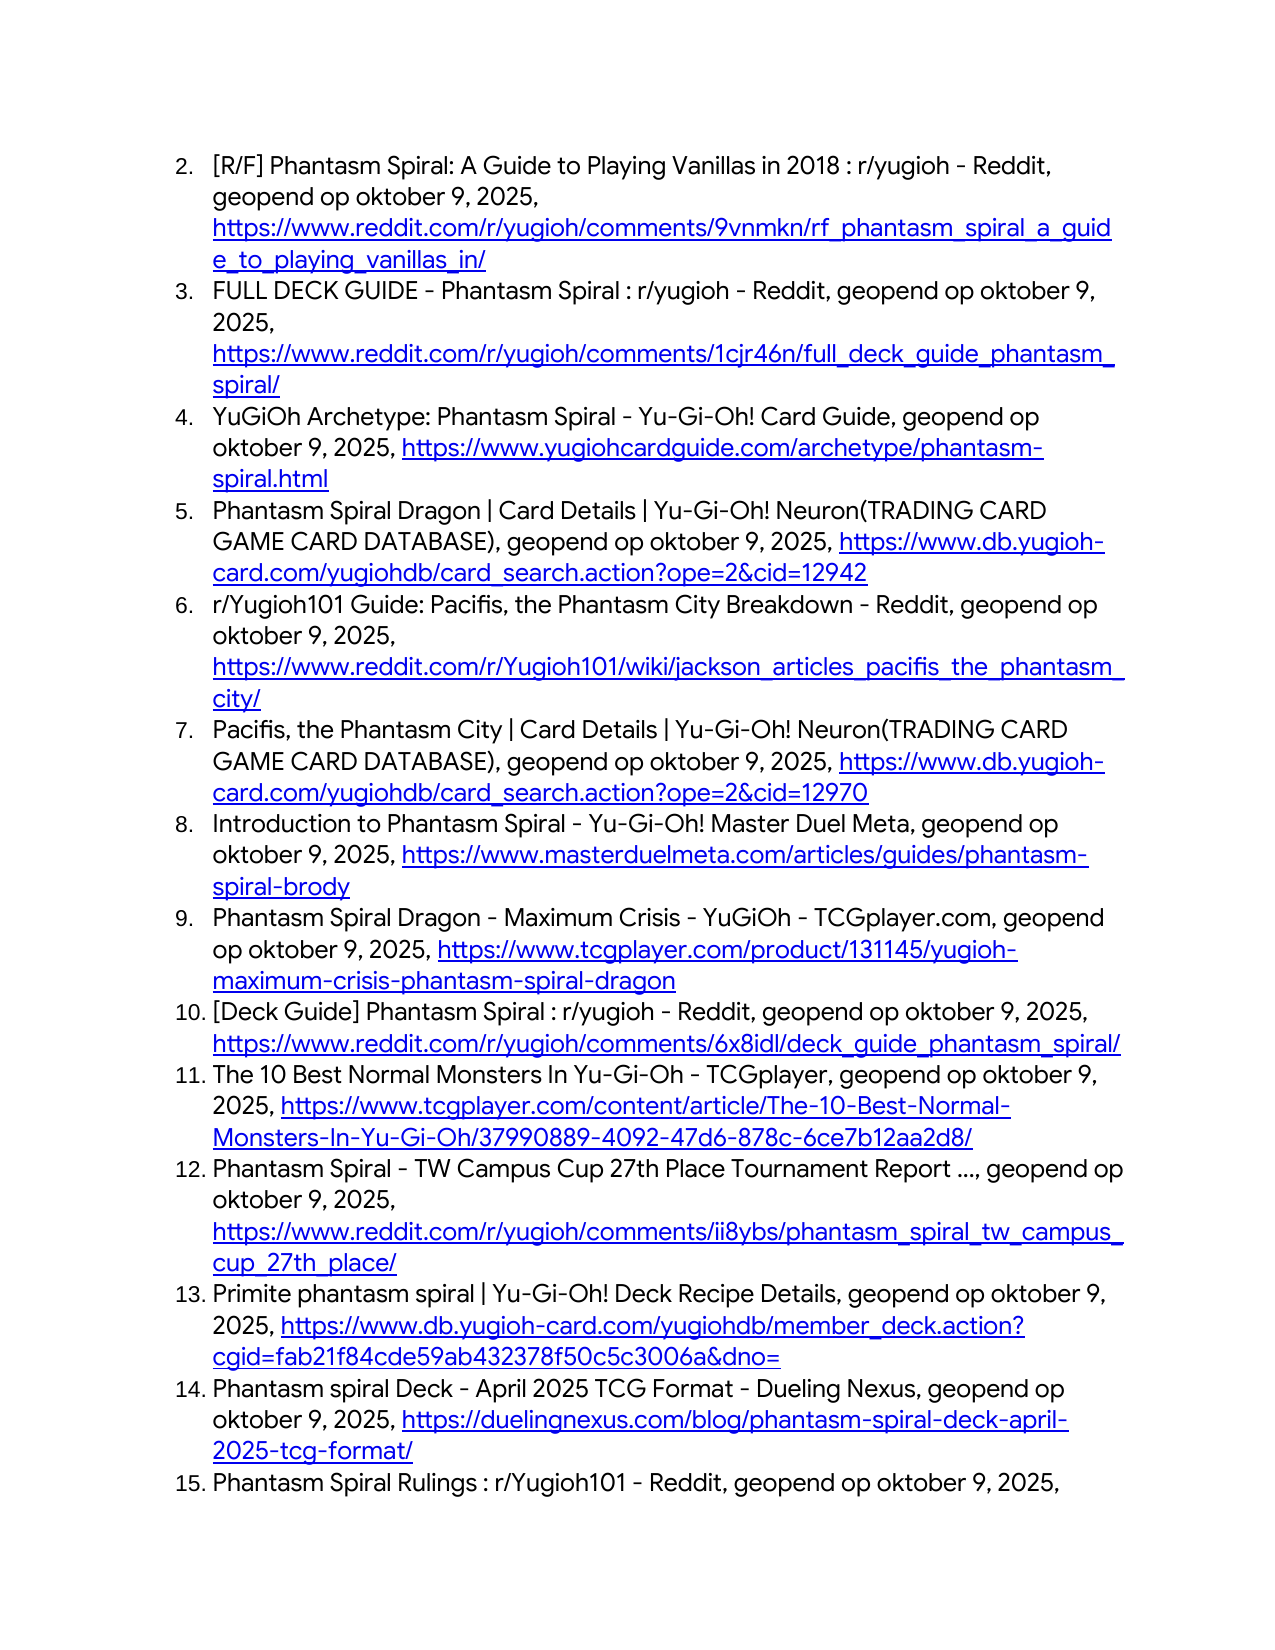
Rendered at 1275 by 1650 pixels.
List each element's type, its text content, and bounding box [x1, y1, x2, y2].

list Introduction to Phantasm Spiral - Yu-Gi-Oh! Master Duel Meta, geopend op oktober 9, 2025, https://www.masterduelmeta.com/articles/guides/phantasm-spiral-brody [175, 808, 1125, 902]
list Phantasm Spiral - TW Campus Cup 27th Place Tournament Report ..., geopend op oktober 9, 2025, https://www.reddit.com/r/yugioh/comments/ii8ybs/phantasm_spiral_tw_campus_cup_27th_place/ [175, 1153, 1125, 1279]
list Phantasm Spiral Dragon | Card Details | Yu-Gi-Oh! Neuron(TRADING CARD GAME CARD DATABASE), geopend op oktober 9, 2025, https://www.db.yugioh-card.com/yugiohdb/card_search.action?ope=2&cid=12942 [175, 495, 1125, 589]
list [R/F] Phantasm Spiral: A Guide to Playing Vanillas in 2018 : r/yugioh - Reddit, geopend op oktober 9, 2025, https://www.reddit.com/r/yugioh/comments/9vnmkn/rf_phantasm_spiral_a_guide_to_playing_vanillas_in/ [175, 150, 1125, 275]
list r/Yugioh101 Guide: Pacifis, the Phantasm City Breakdown - Reddit, geopend op oktober 9, 2025, https://www.reddit.com/r/Yugioh101/wiki/jackson_articles_pacifis_the_phantasm_city/ [175, 589, 1125, 714]
list Phantasm Spiral Dragon - Maximum Crisis - YuGiOh - TCGplayer.com, geopend op oktober 9, 2025, https://www.tcgplayer.com/product/131145/yugioh-maximum-crisis-phantasm-spiral-dragon [175, 902, 1125, 997]
list YuGiOh Archetype: Phantasm Spiral - Yu-Gi-Oh! Card Guide, geopend op oktober 9, 2025, https://www.yugiohcardguide.com/archetype/phantasm-spiral.html [175, 401, 1125, 495]
list Phantasm spiral Deck - April 2025 TCG Format - Dueling Nexus, geopend op oktober 9, 2025, https://duelingnexus.com/blog/phantasm-spiral-deck-april-2025-tcg-format/ [175, 1373, 1125, 1467]
list Primite phantasm spiral | Yu-Gi-Oh! Deck Recipe Details, geopend op oktober 9, 2025, https://www.db.yugioh-card.com/yugiohdb/member_deck.action?cgid=fab21f84cde59ab432378f50c5c3006a&dno= [175, 1279, 1125, 1373]
list The 10 Best Normal Monsters In Yu-Gi-Oh - TCGplayer, geopend op oktober 9, 2025, https://www.tcgplayer.com/content/article/The-10-Best-Normal-Monsters-In-Yu-Gi-Oh/37990889-4092-47d6-878c-6ce7b12aa2d8/ [175, 1059, 1125, 1153]
list FULL DECK GUIDE - Phantasm Spiral : r/yugioh - Reddit, geopend op oktober 9, 2025, https://www.reddit.com/r/yugioh/comments/1cjr46n/full_deck_guide_phantasm_spiral/ [175, 275, 1125, 401]
list Pacifis, the Phantasm City | Card Details | Yu-Gi-Oh! Neuron(TRADING CARD GAME CARD DATABASE), geopend op oktober 9, 2025, https://www.db.yugioh-card.com/yugiohdb/card_search.action?ope=2&cid=12970 [175, 714, 1125, 808]
list [Deck Guide] Phantasm Spiral : r/yugioh - Reddit, geopend op oktober 9, 2025, https://www.reddit.com/r/yugioh/comments/6x8idl/deck_guide_phantasm_spiral/ [175, 997, 1125, 1059]
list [175, 1467, 1125, 1498]
